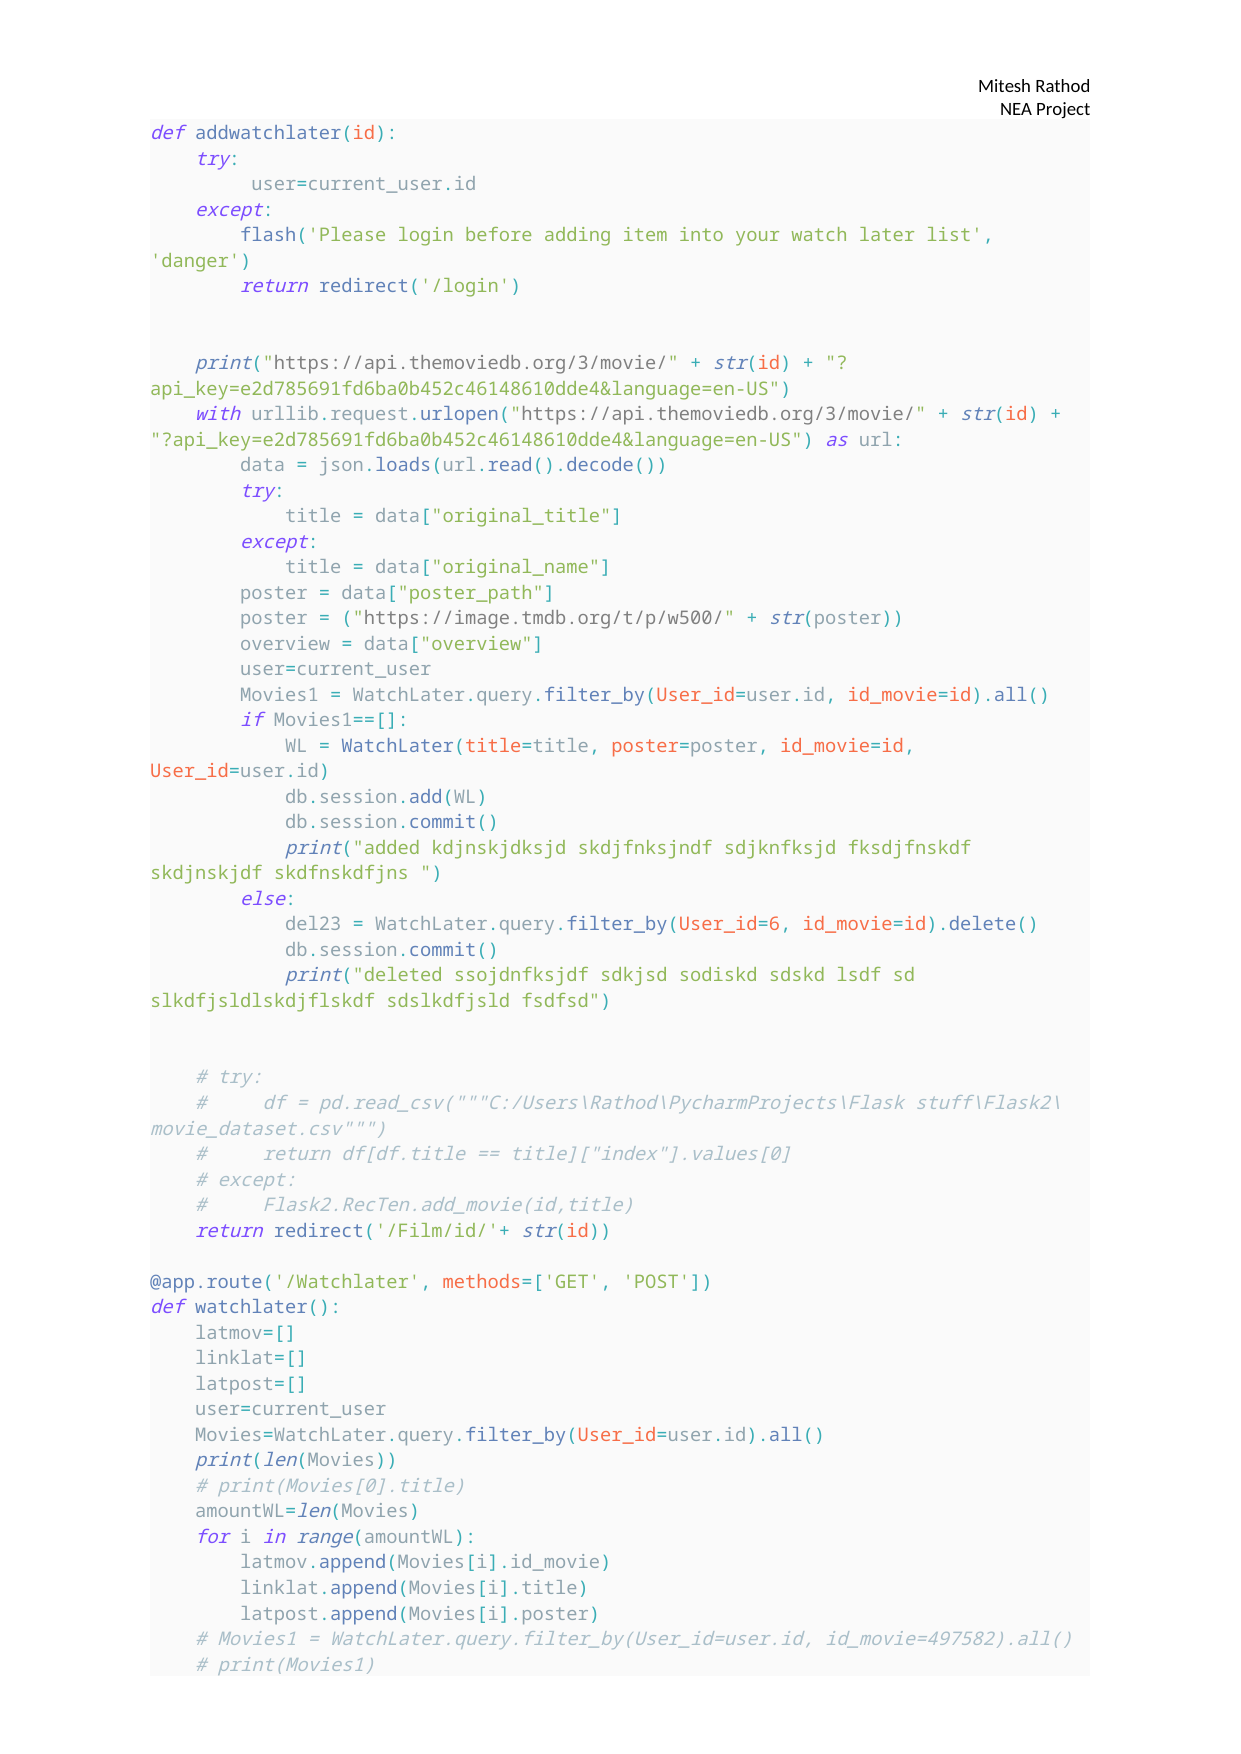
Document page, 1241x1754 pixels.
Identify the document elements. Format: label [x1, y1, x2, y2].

text [150, 119, 1090, 1676]
